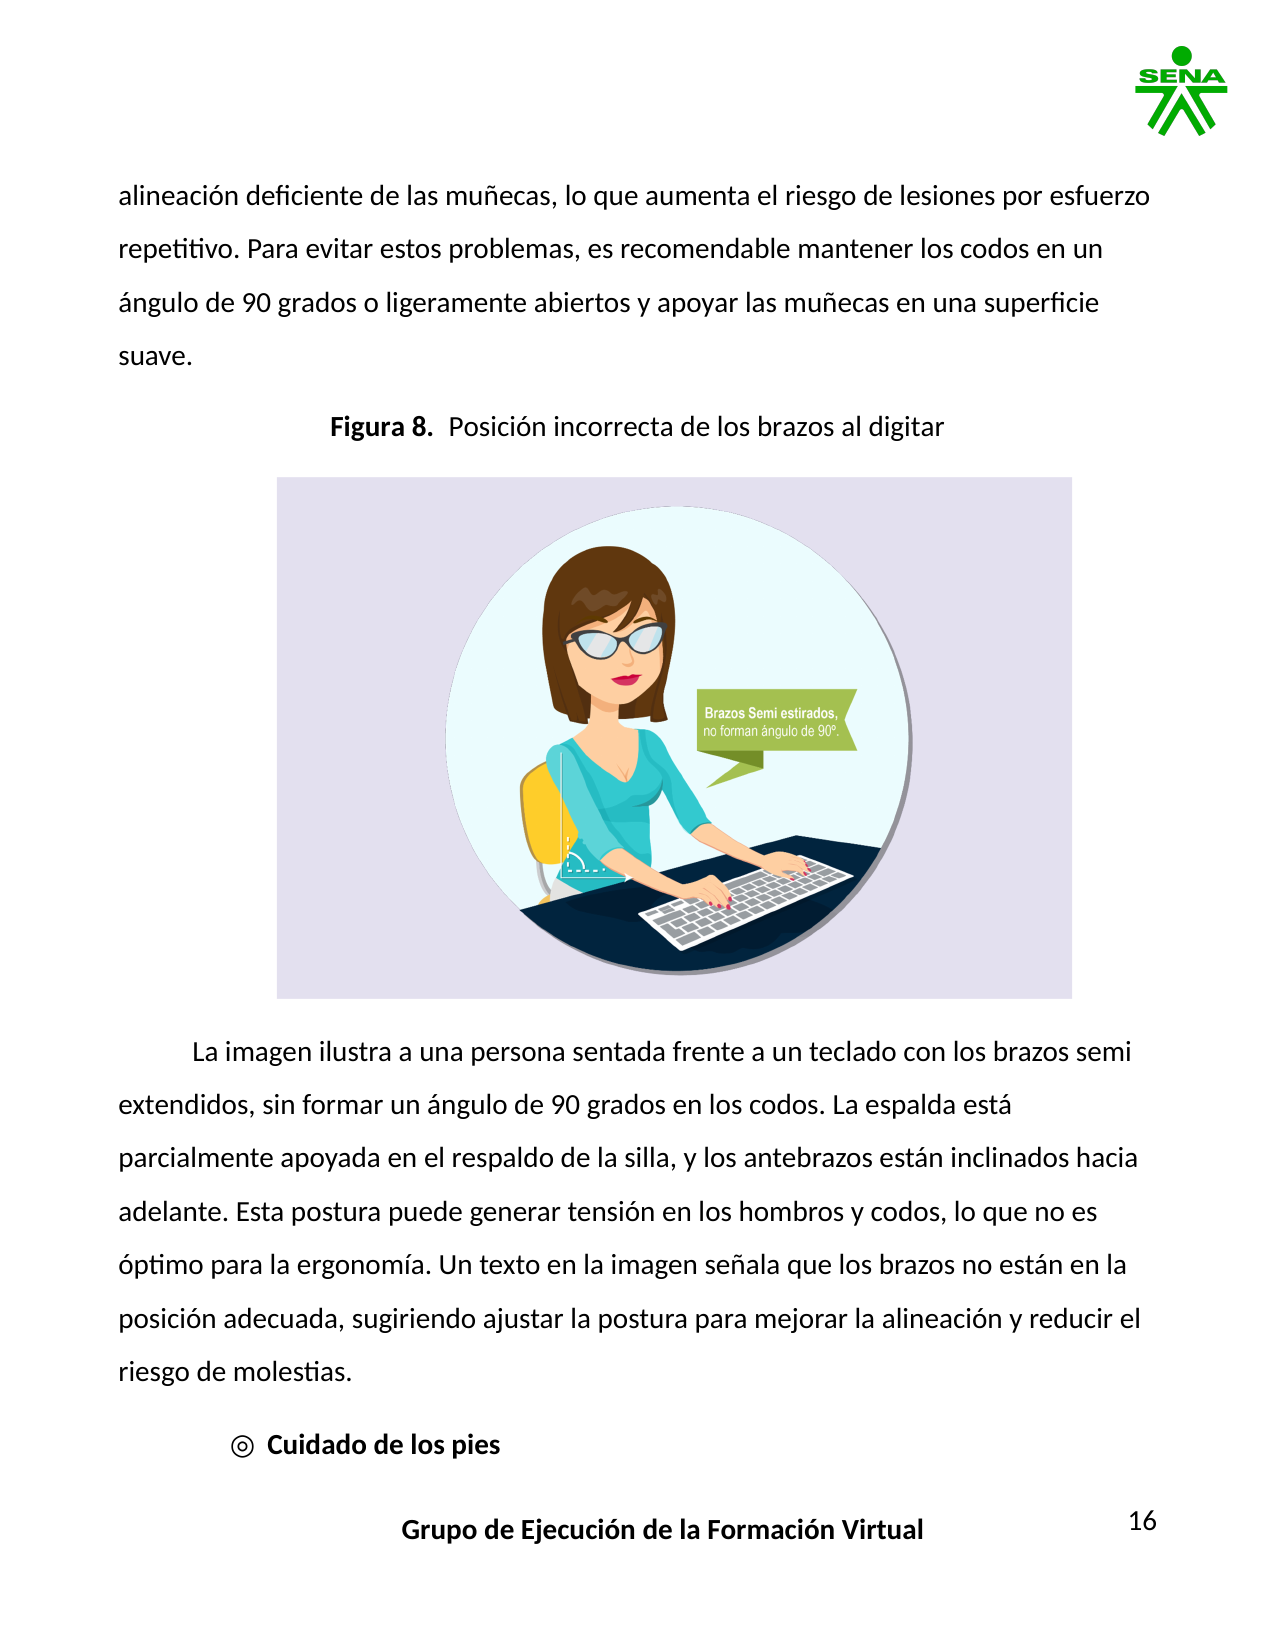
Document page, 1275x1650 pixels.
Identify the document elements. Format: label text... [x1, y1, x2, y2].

list Cuidado de los pies [229, 1423, 1157, 1463]
picture [276, 477, 1073, 999]
text Posición incorrecta de los brazos al digitar [118, 408, 1157, 443]
picture [1135, 46, 1228, 136]
text La imagen ilustra a una persona sentada frente a un teclado con los brazos semi extendidos, sin formar un ángulo de 90 grados en los codos. La espalda está parcialmente apoyada en el respaldo de la silla, y los antebrazos están inclinados hacia adelante. Esta postura puede generar tensión en los hombros y codos, lo que no es óptimo para la ergonomía. Un texto en la imagen señala que los brazos no están en la posición adecuada, sugiriendo ajustar la postura para mejorar la alineación y reducir el riesgo de molestias. [118, 1033, 1157, 1389]
